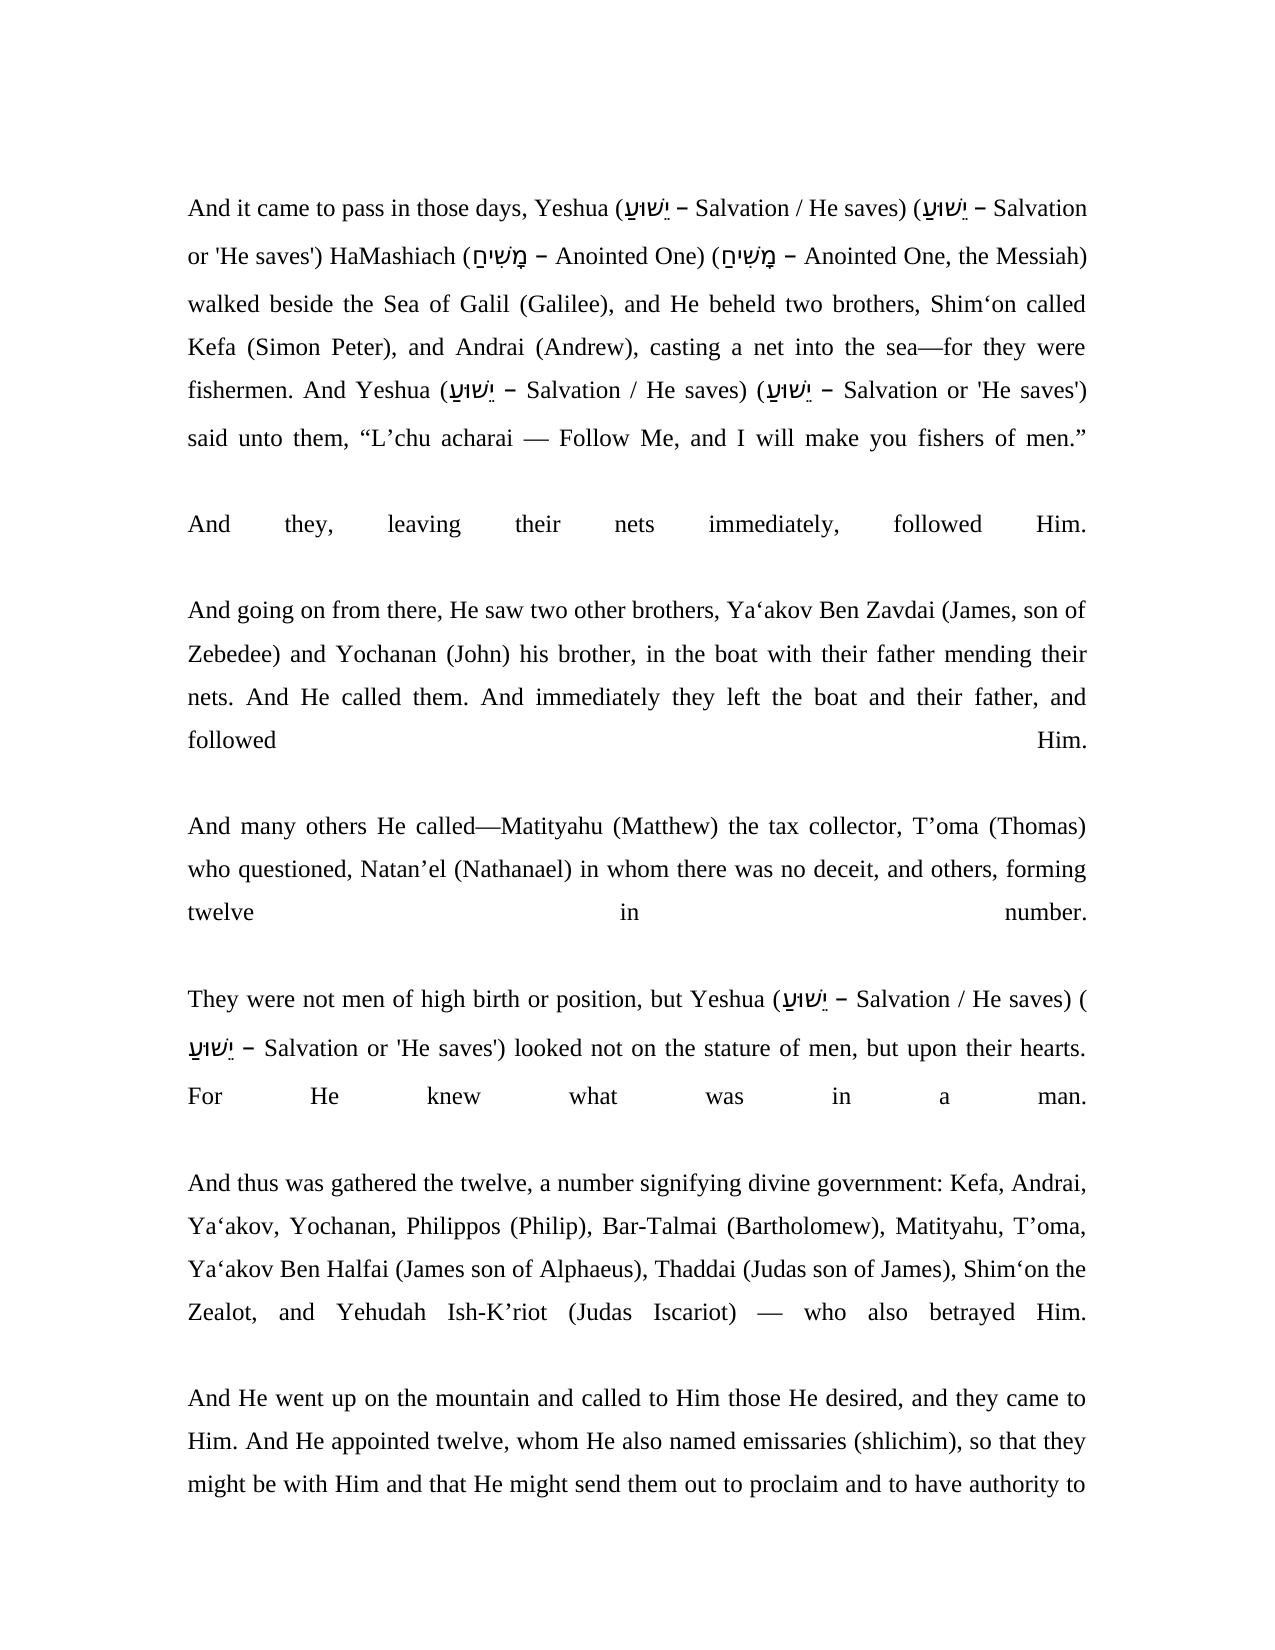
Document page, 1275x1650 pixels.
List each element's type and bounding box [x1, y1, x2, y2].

text [187, 150, 1087, 1498]
